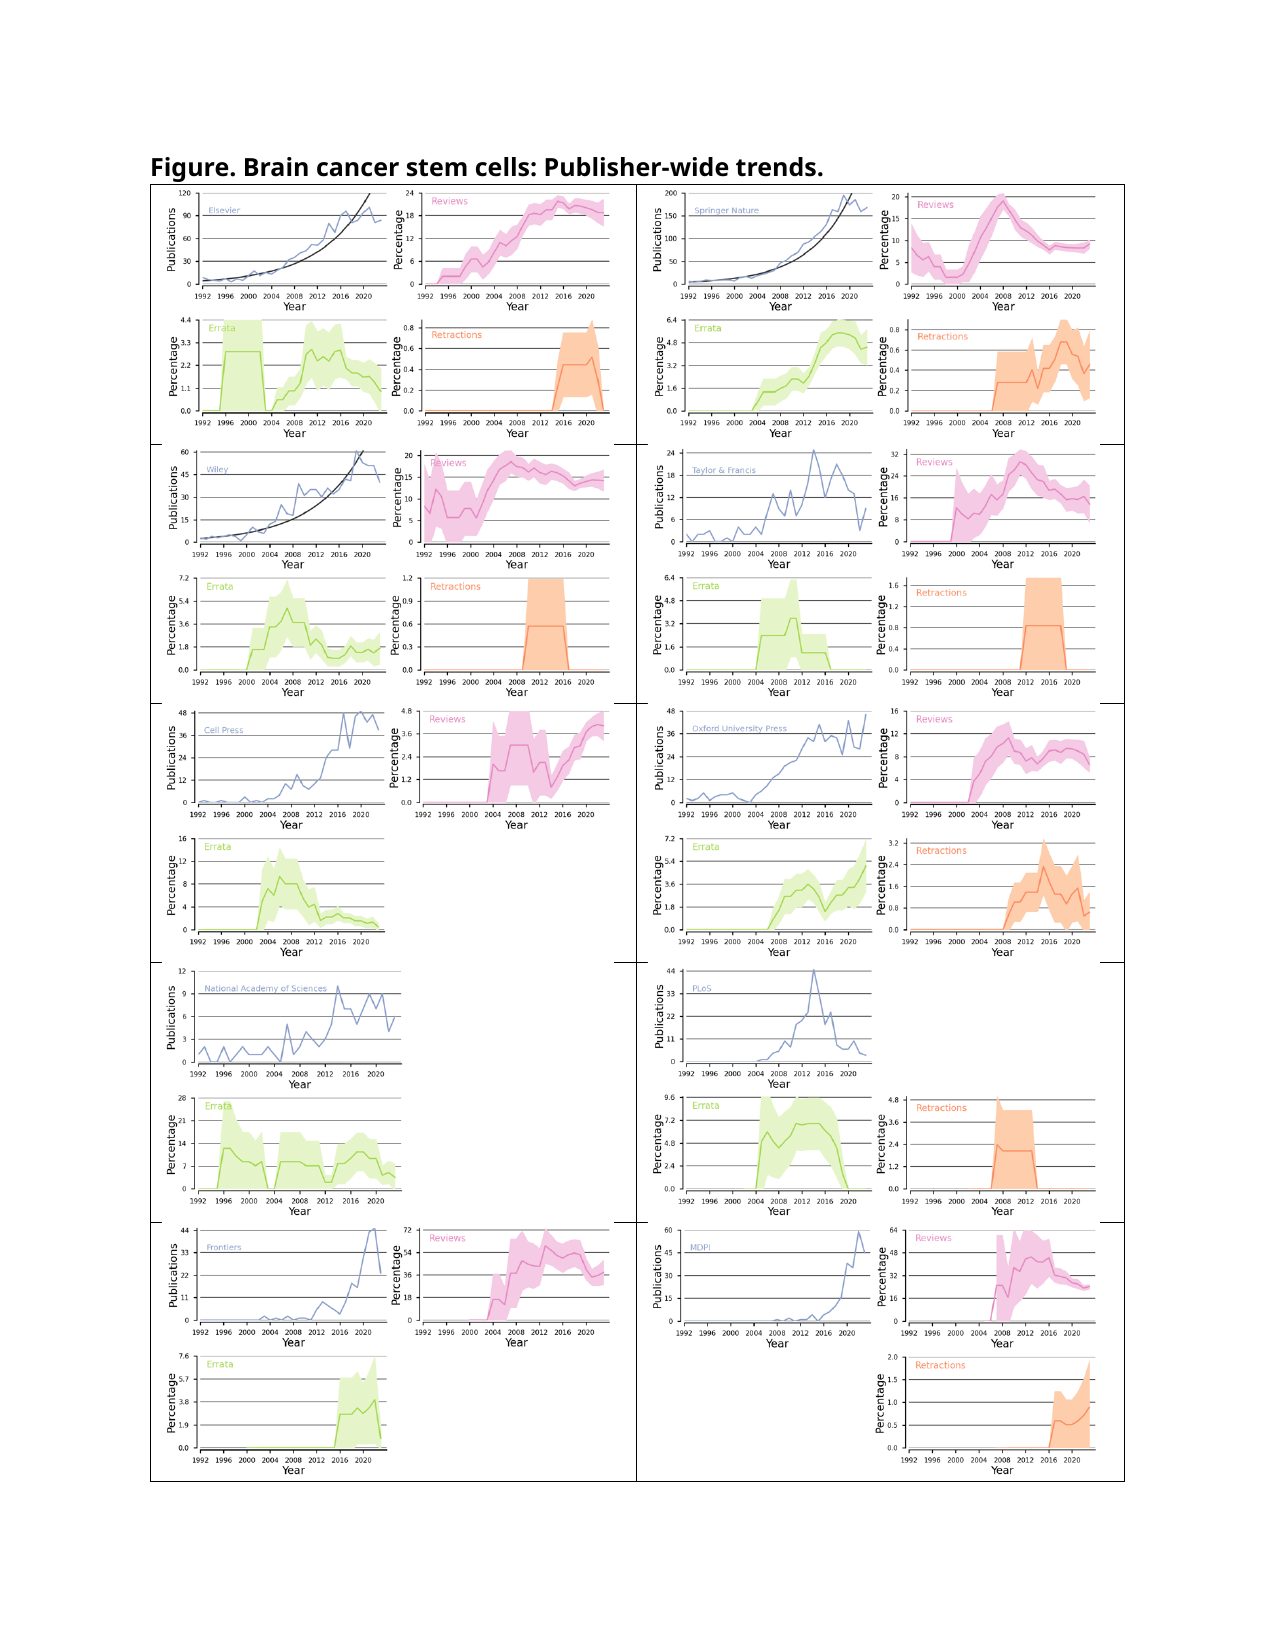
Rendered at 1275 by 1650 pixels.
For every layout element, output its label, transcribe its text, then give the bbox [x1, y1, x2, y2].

picture [161, 185, 614, 1481]
picture [647, 185, 1100, 1481]
table_header [151, 185, 161, 443]
table_cell [637, 704, 647, 962]
table_cell [637, 1223, 647, 1481]
text Figure. Brain cancer stem cells: Publisher-wide trends. [150, 150, 1125, 184]
table_cell [151, 704, 161, 962]
table_cell [614, 963, 636, 1222]
table_cell [151, 445, 161, 703]
table_header [637, 185, 647, 443]
table_cell [614, 1223, 636, 1481]
table_cell [151, 1223, 161, 1481]
table_cell [151, 963, 161, 1222]
table_cell [637, 445, 647, 703]
table_header [614, 185, 636, 443]
table_header [1100, 185, 1124, 443]
table_cell [614, 445, 636, 703]
table_cell [614, 704, 636, 962]
table_cell [637, 963, 647, 1222]
table_cell [1100, 1223, 1124, 1481]
table_cell [1100, 445, 1124, 703]
table_cell [1100, 963, 1124, 1222]
table_cell [1100, 704, 1124, 962]
